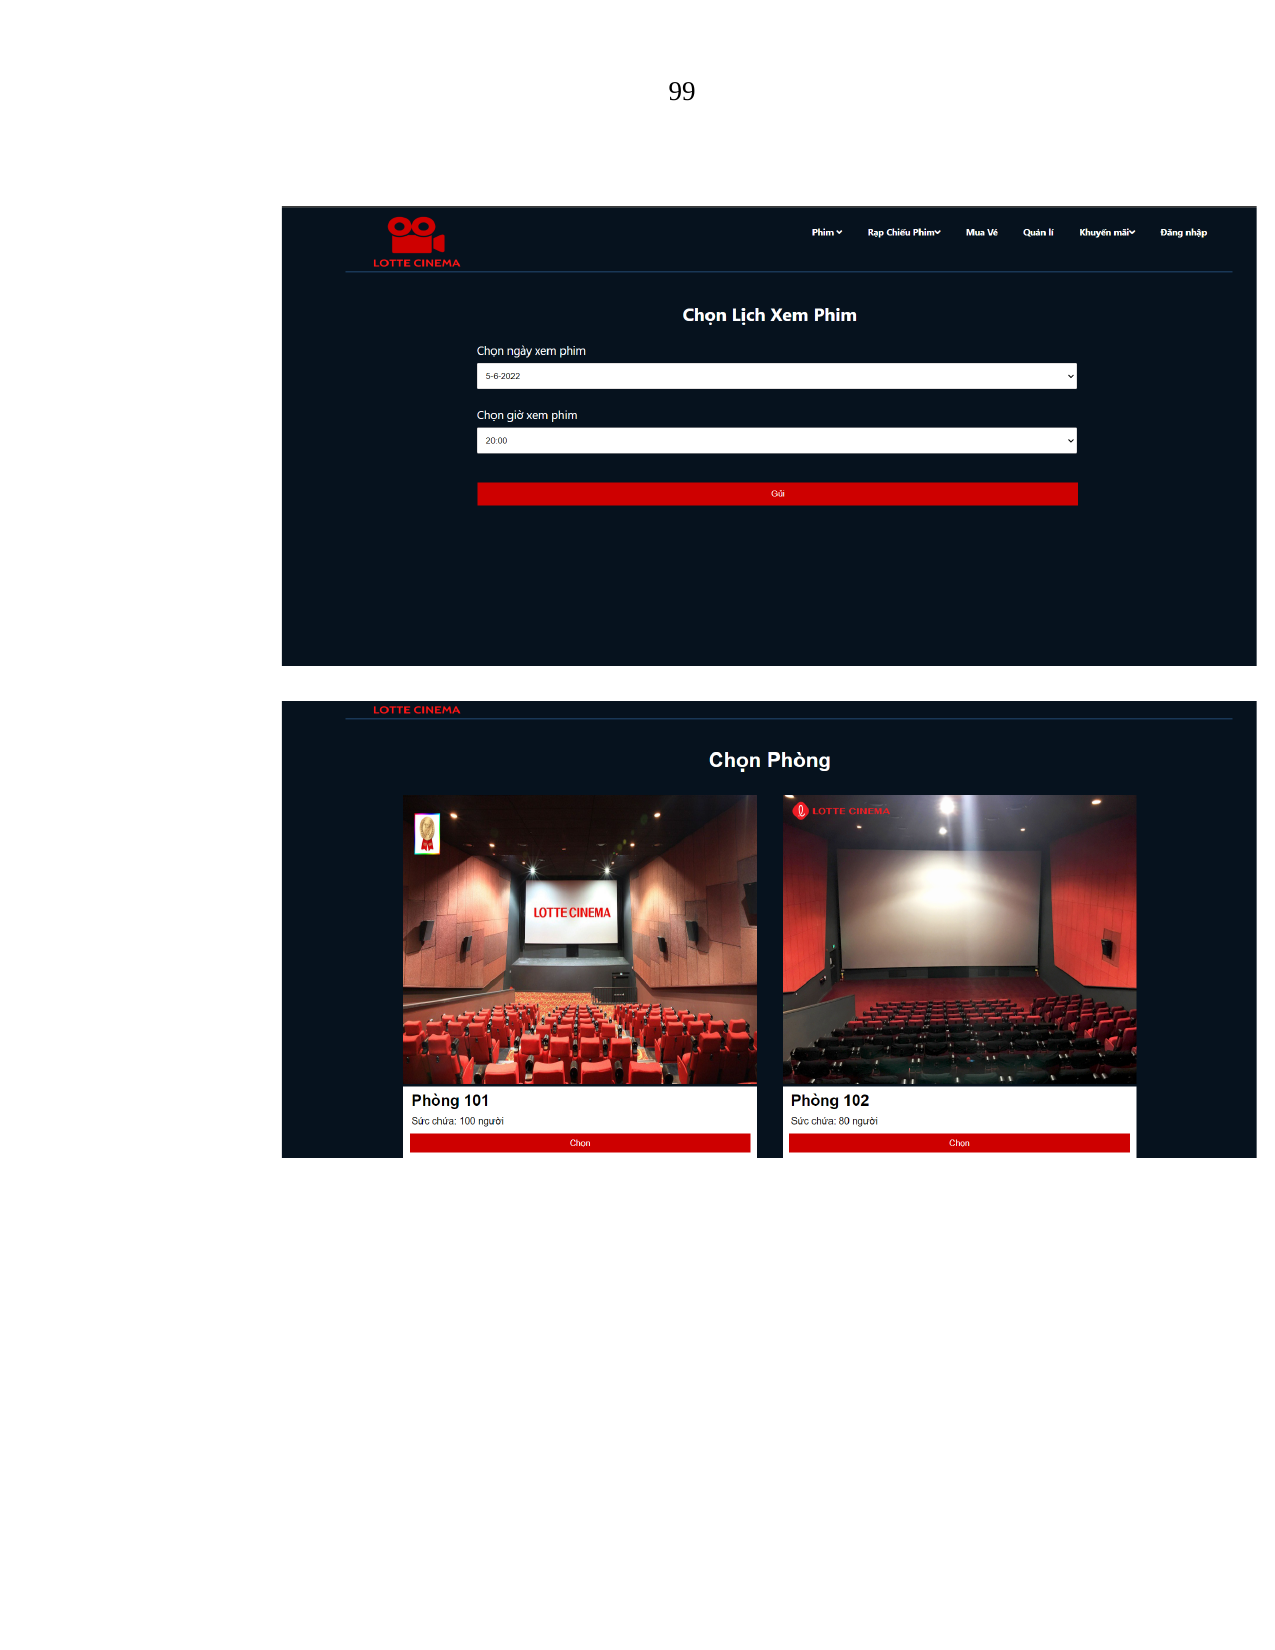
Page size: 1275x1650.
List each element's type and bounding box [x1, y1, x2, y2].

picture [281, 206, 1257, 666]
picture [281, 701, 1257, 1158]
